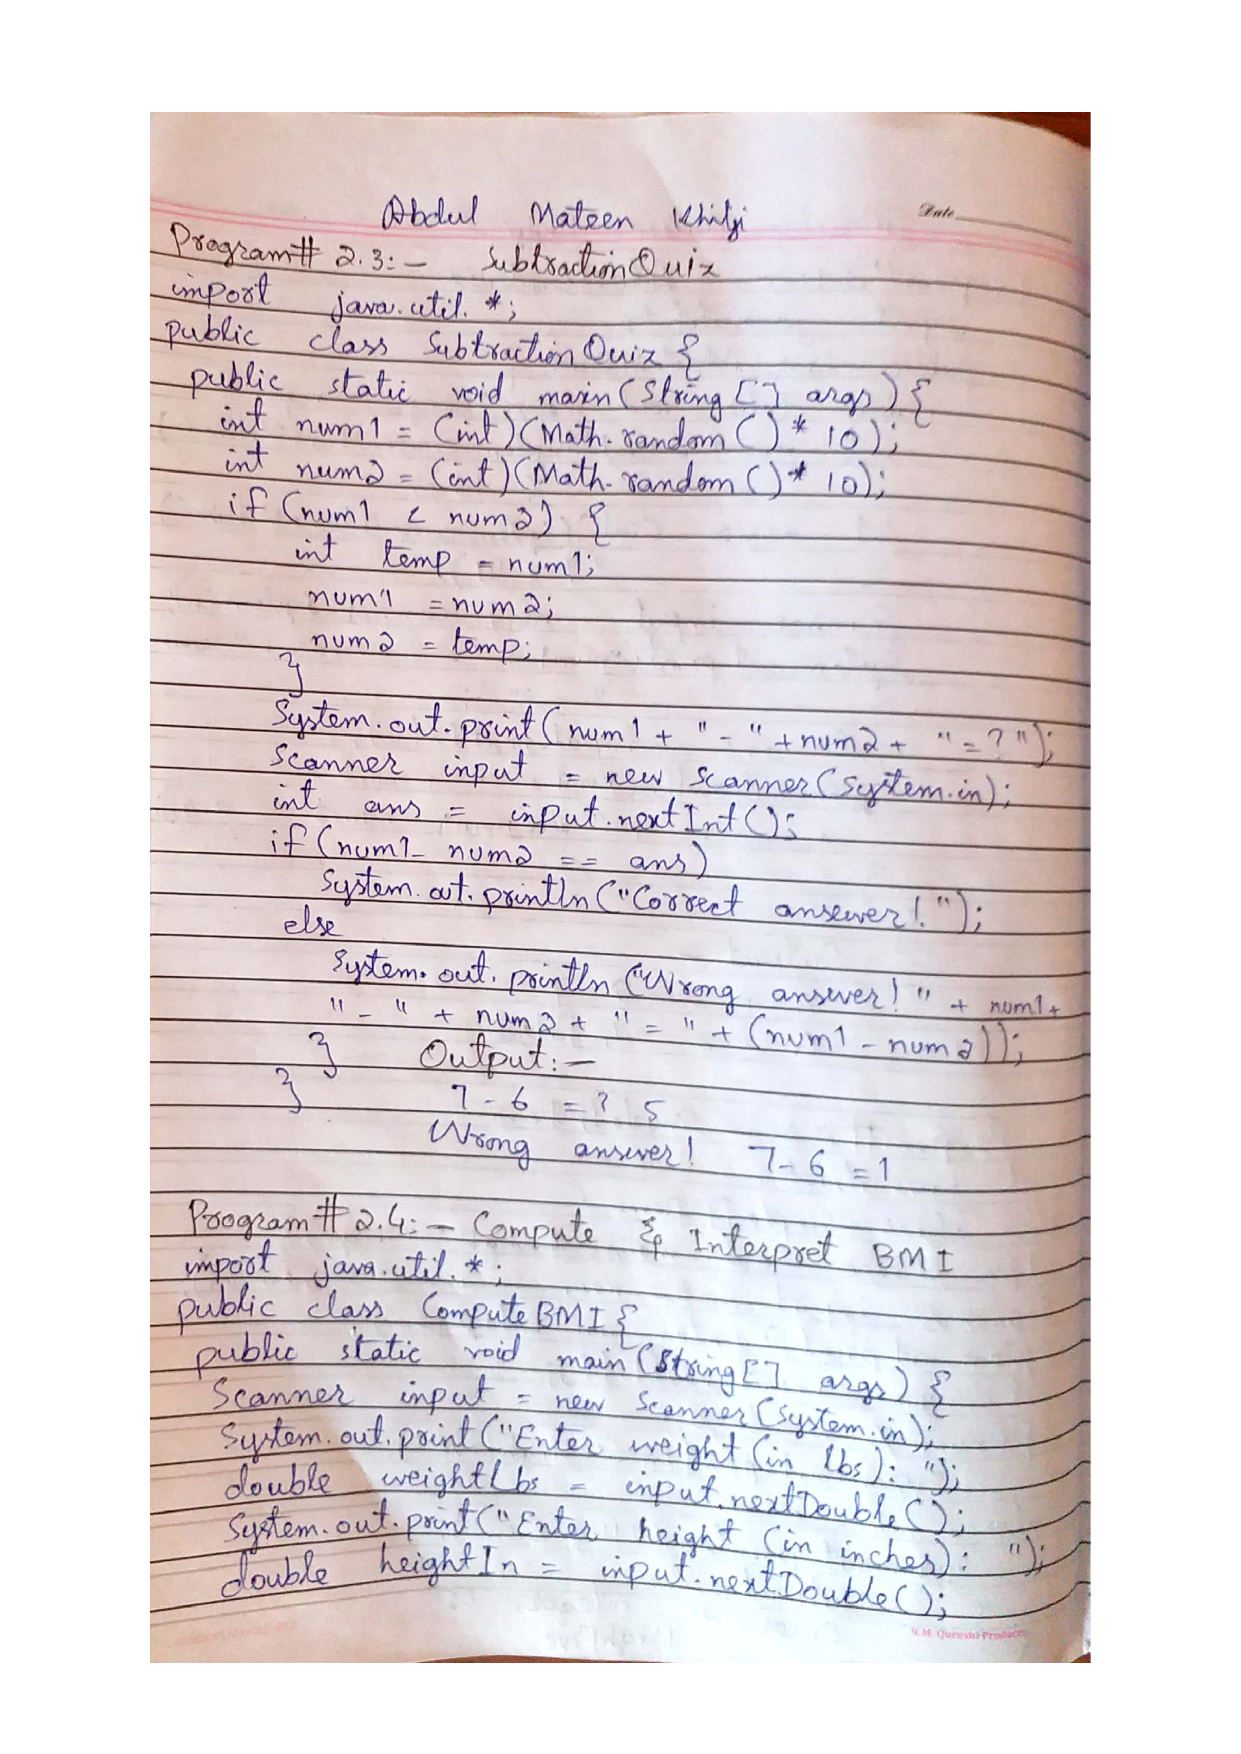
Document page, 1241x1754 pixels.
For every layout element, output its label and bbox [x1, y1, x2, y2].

picture [150, 112, 1091, 1663]
